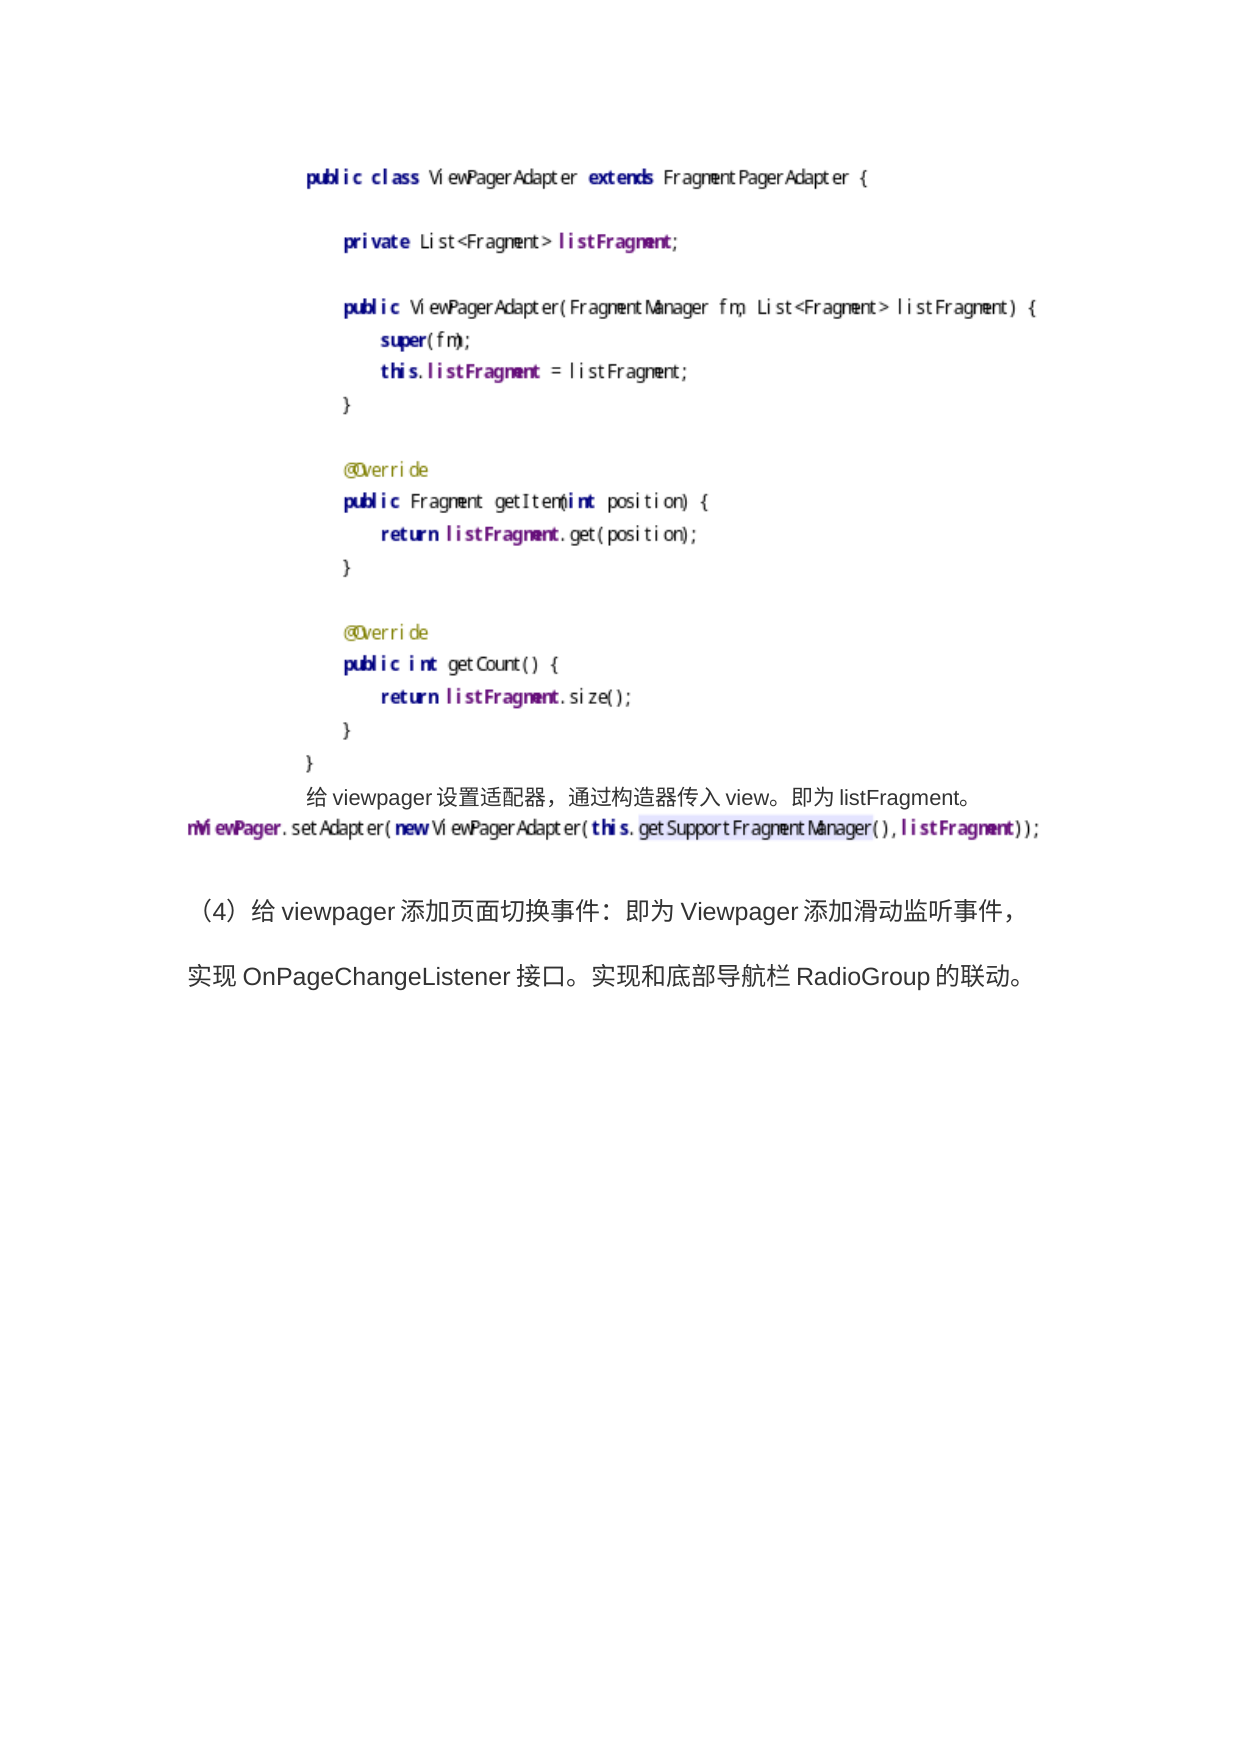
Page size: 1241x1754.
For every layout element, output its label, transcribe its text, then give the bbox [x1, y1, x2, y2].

list 给viewpager设置适配器，通过构造器传入view。即为listFragment。 [306, 779, 1053, 812]
text （4）给viewpager添加页面切换事件：即为Viewpager添加滑动监听事件，实现OnPageChangeListener接口。实现和底部导航栏RadioGroup的联动。 [187, 812, 1053, 1007]
